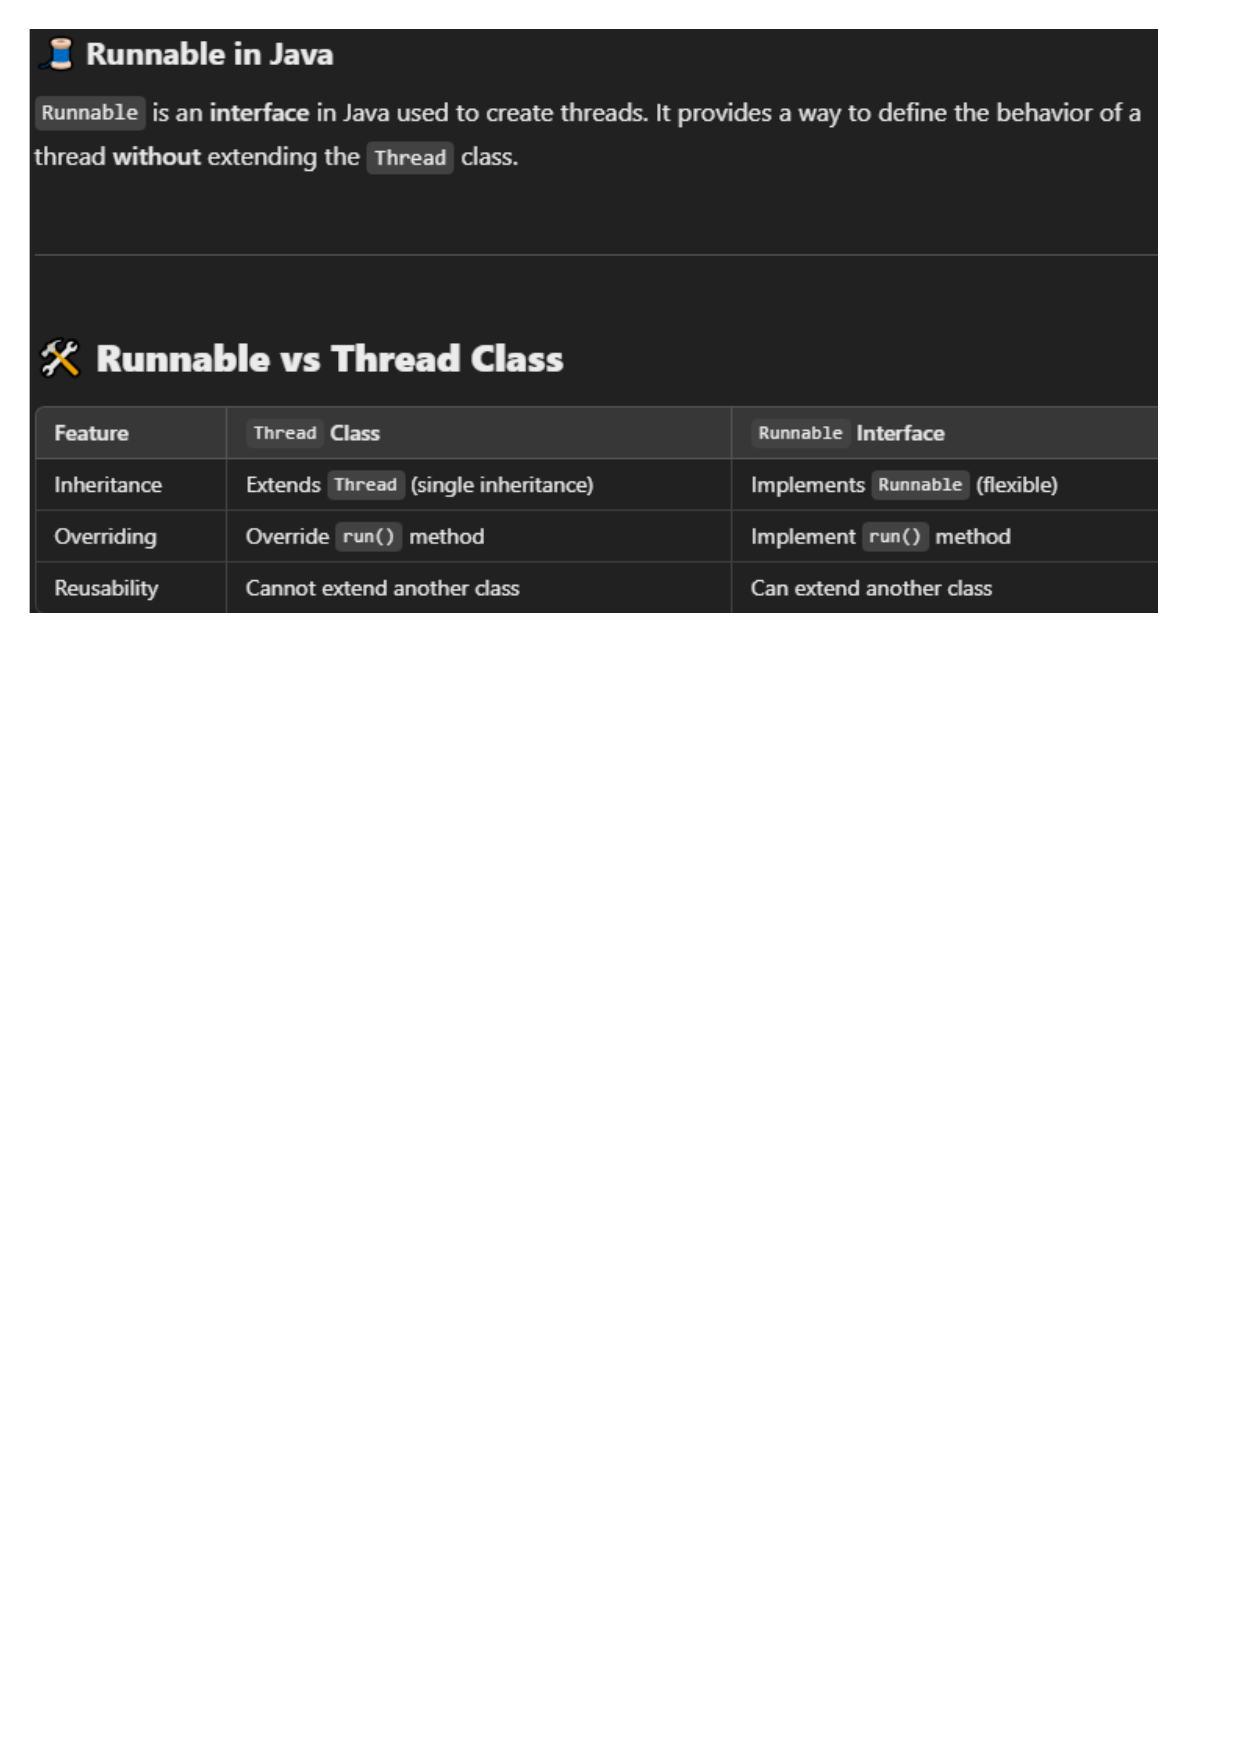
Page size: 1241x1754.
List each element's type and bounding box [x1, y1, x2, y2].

picture [29, 29, 1158, 613]
